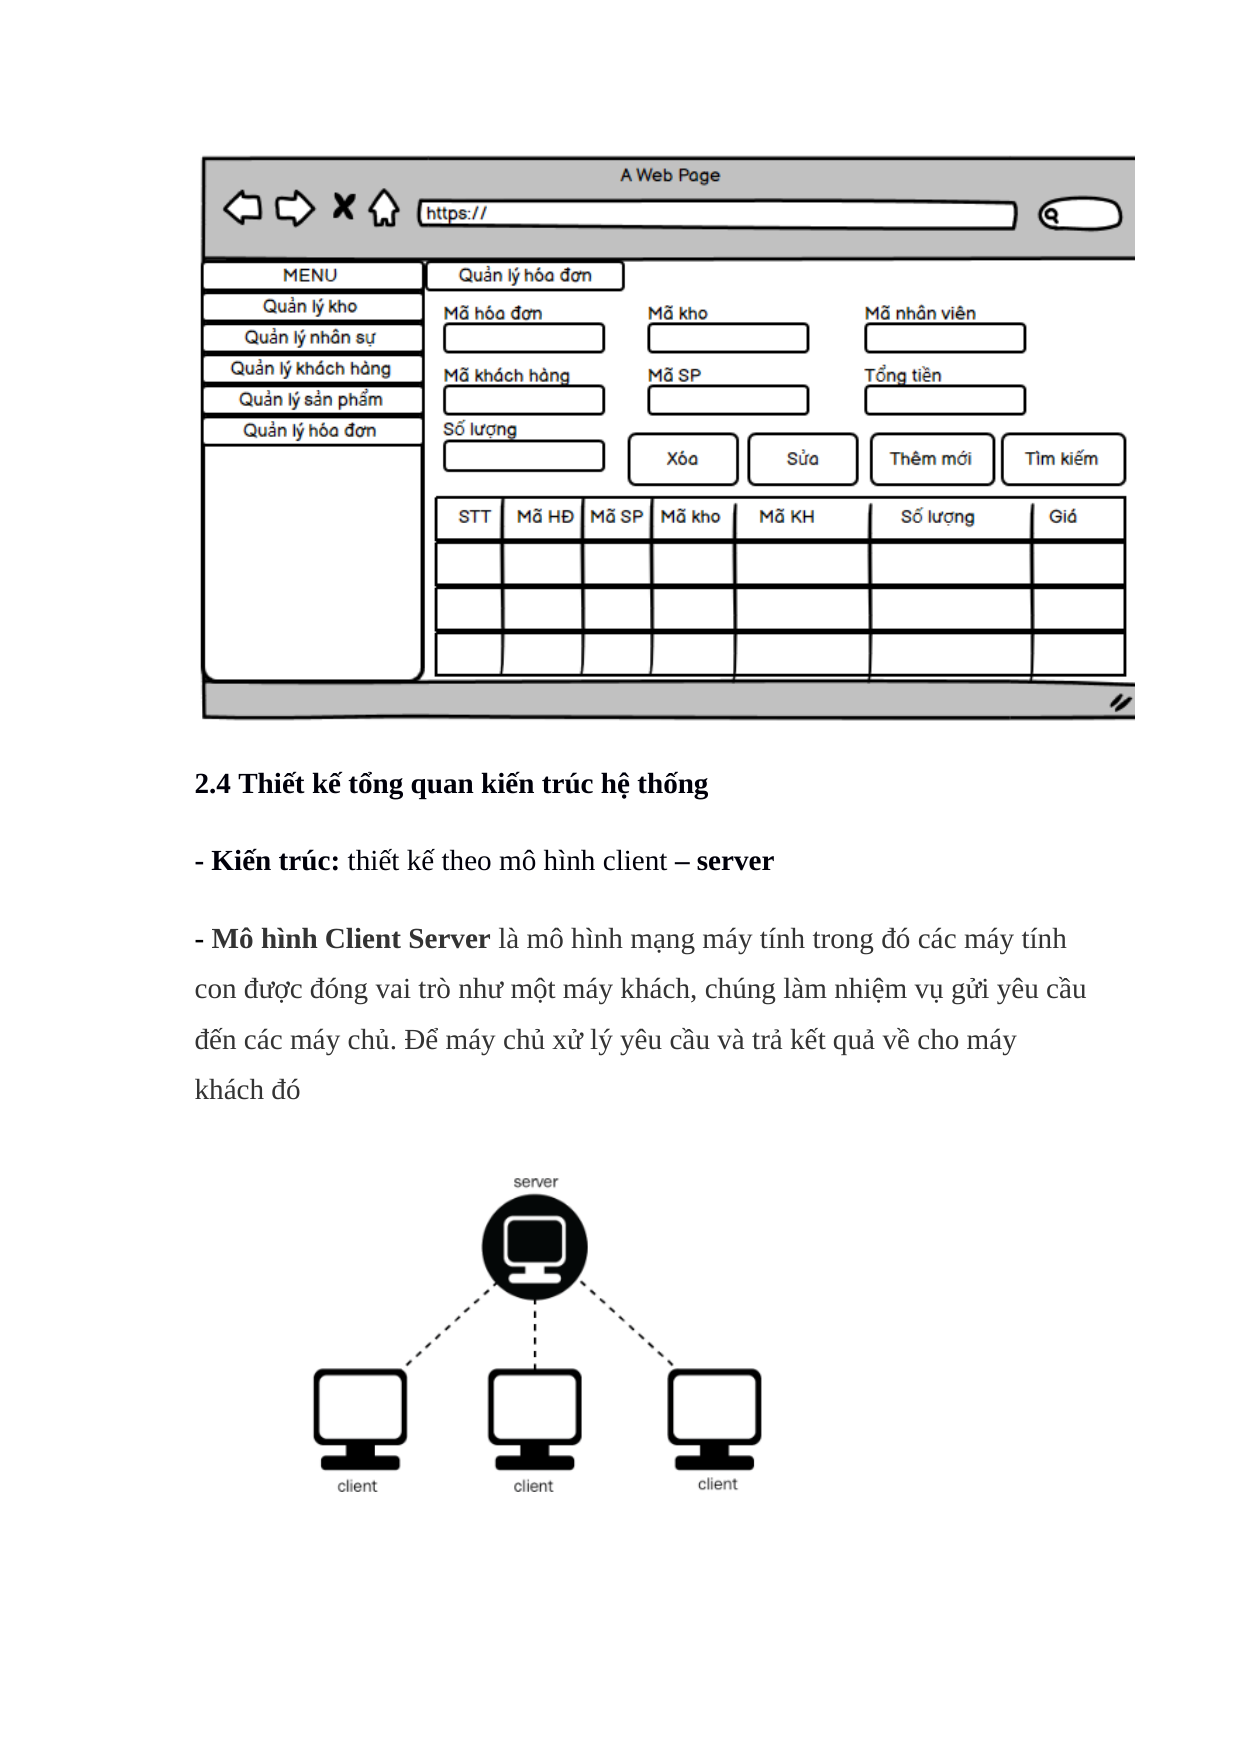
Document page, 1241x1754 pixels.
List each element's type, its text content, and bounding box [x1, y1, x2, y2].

picture [194, 1149, 896, 1514]
text - Kiến trúc: thiết kế theo mô hình client – server [194, 843, 1090, 877]
text 2.4 Thiết kế tổng quan kiến trúc hệ thống [194, 766, 1090, 799]
picture [194, 150, 1135, 722]
text - Mô hình Client Server là mô hình mạng máy tính trong đó các máy tính con được đóng vai trò như một máy khách, chúng làm nhiệm vụ gửi yêu cầu đến các máy chủ. Để máy chủ xử lý yêu cầu và trả kết quả về cho máy khách đó [194, 921, 1090, 1106]
